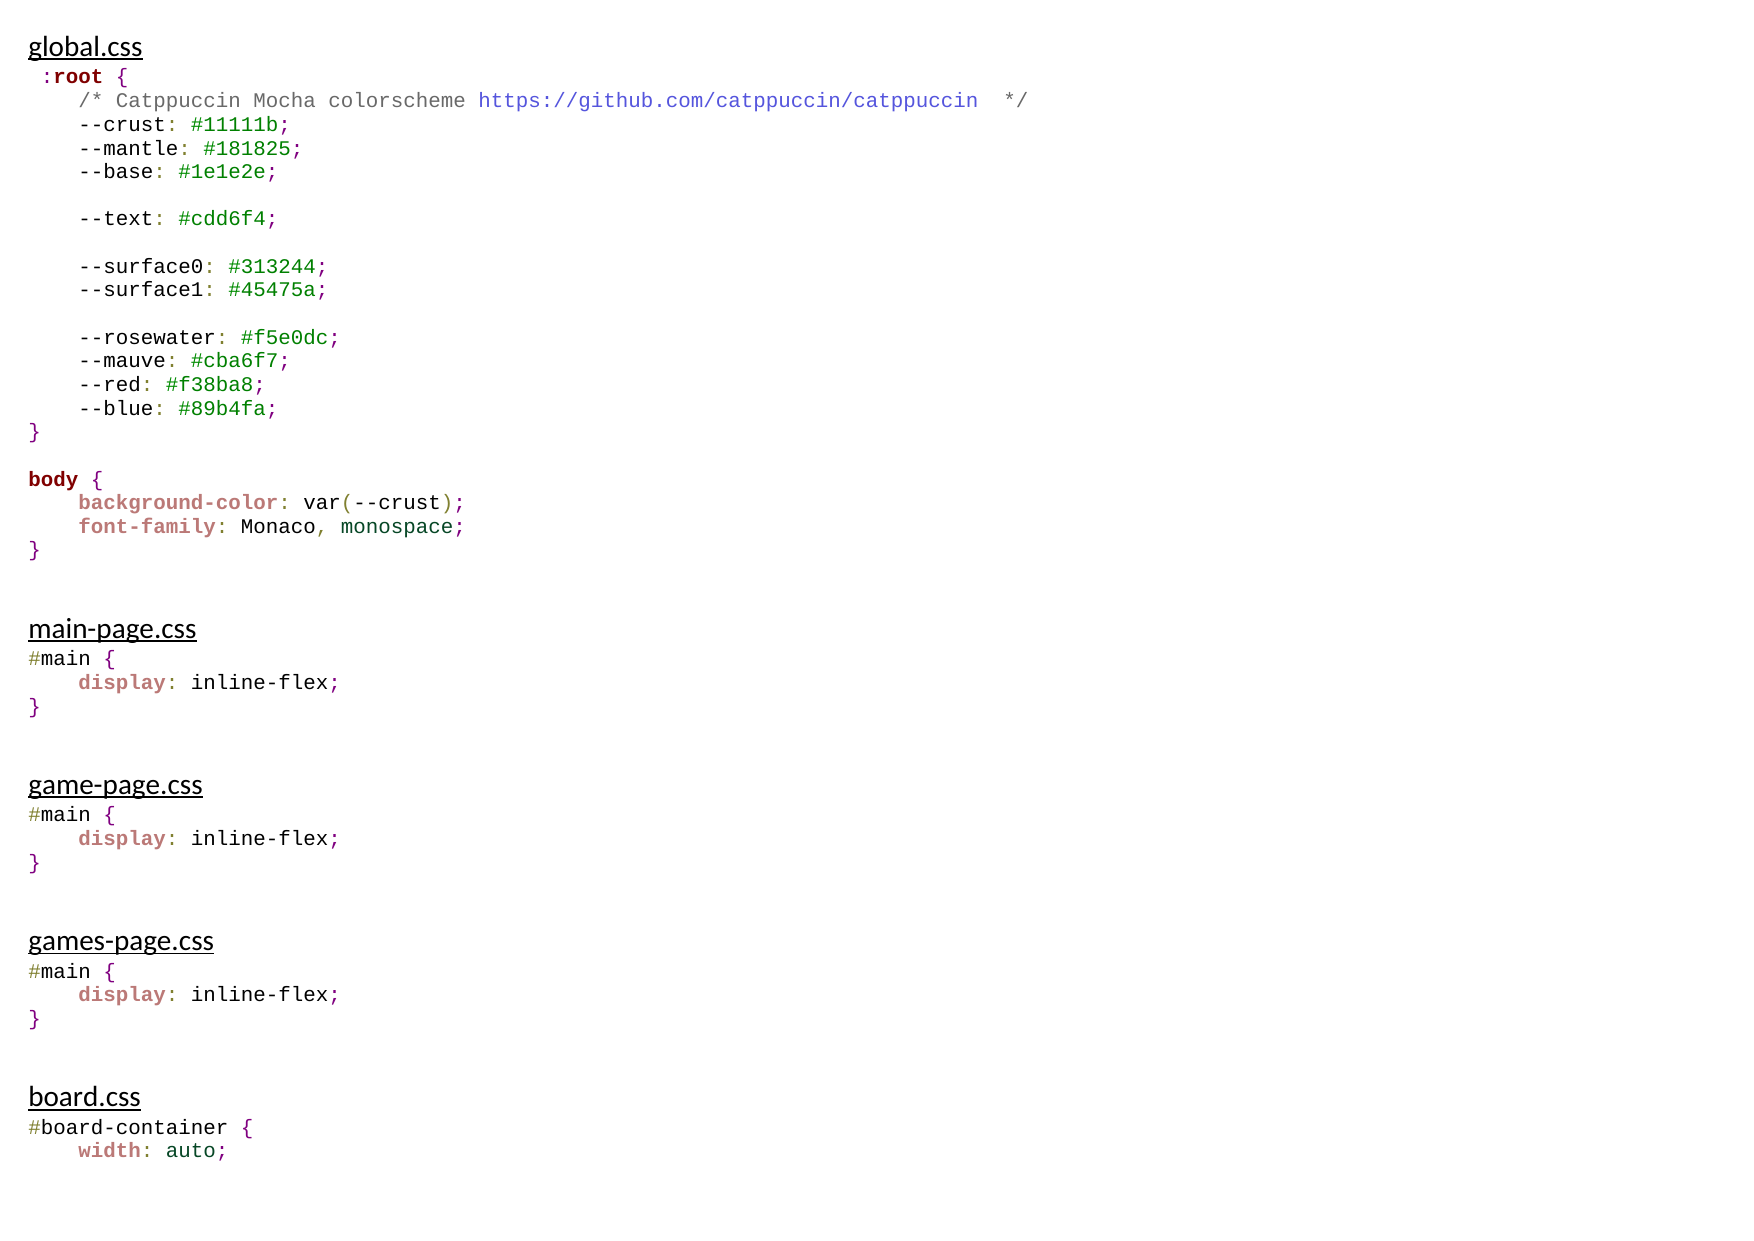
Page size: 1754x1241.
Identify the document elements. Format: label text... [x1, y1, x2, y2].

subtitle game-page.css [28, 766, 1725, 802]
text --surface0: #313244; [28, 256, 1725, 279]
text } [28, 1008, 1725, 1032]
text display: inline-flex; [28, 828, 1725, 852]
text --rosewater: #f5e0dc; [28, 327, 1725, 350]
text --text: #cdd6f4; [28, 208, 1725, 232]
text font-family: Monaco, monospace; [28, 516, 1725, 539]
text --base: #1e1e2e; [28, 161, 1725, 185]
text #board-container { [28, 1117, 1725, 1141]
text --mauve: #cba6f7; [28, 350, 1725, 374]
text display: inline-flex; [28, 984, 1725, 1008]
subtitle games-page.css [28, 922, 1725, 958]
text } [28, 539, 1725, 563]
subtitle main-page.css [28, 610, 1725, 646]
text --surface1: #45475a; [28, 279, 1725, 303]
text #main { [28, 961, 1725, 984]
text display: inline-flex; [28, 672, 1725, 696]
text /* Catppuccin Mocha colorscheme https://github.com/catppuccin/catppuccin */ [28, 90, 1725, 114]
text background-color: var(--crust); [28, 492, 1725, 516]
text --crust: #11111b; [28, 114, 1725, 137]
text --blue: #89b4fa; [28, 398, 1725, 421]
text #main { [28, 648, 1725, 672]
text #main { [28, 804, 1725, 828]
text } [28, 852, 1725, 875]
text --red: #f38ba8; [28, 374, 1725, 398]
subtitle board.css [28, 1078, 1725, 1114]
text } [28, 421, 1725, 445]
text body { [28, 468, 1725, 492]
text } [28, 696, 1725, 719]
text width: auto; [28, 1141, 1725, 1164]
text :root { [28, 67, 1725, 90]
text --mantle: #181825; [28, 137, 1725, 161]
subtitle global.css [28, 28, 1725, 64]
